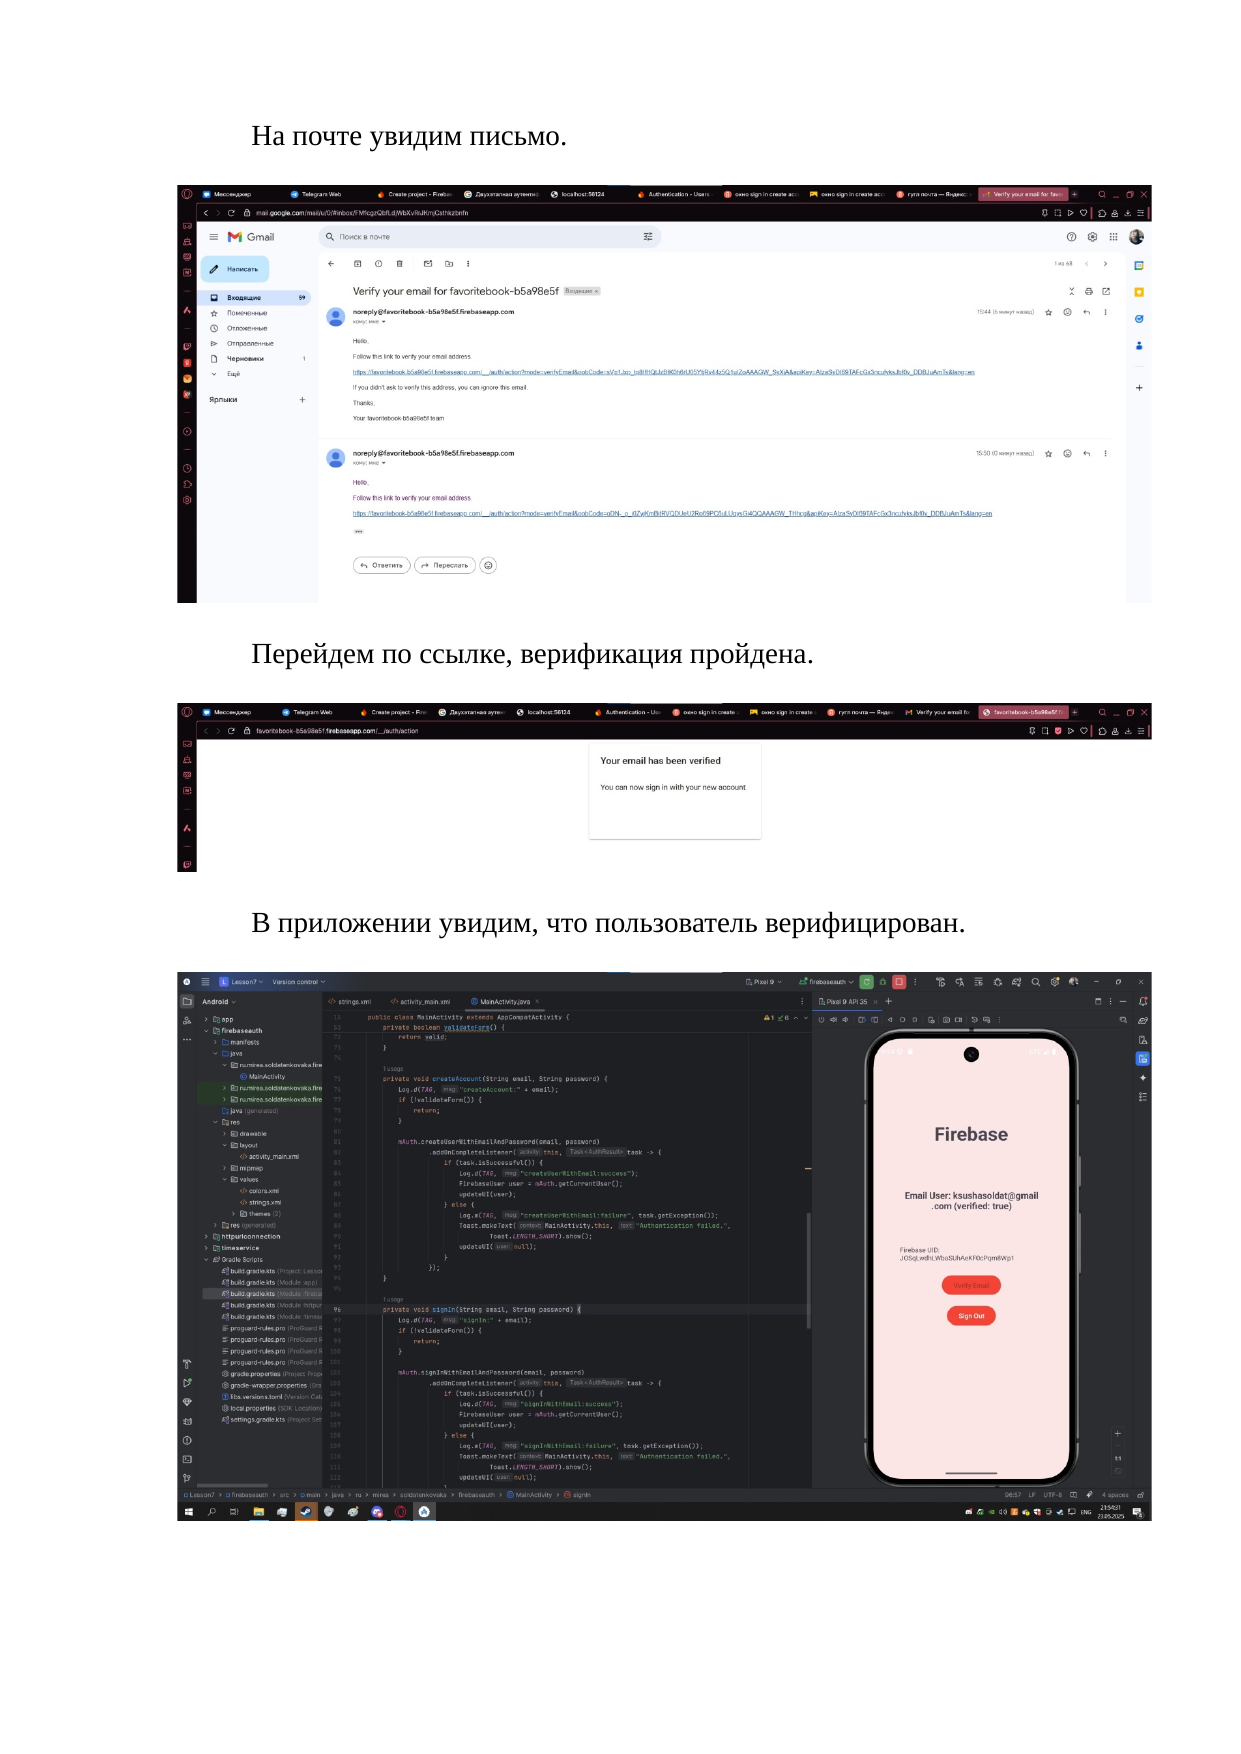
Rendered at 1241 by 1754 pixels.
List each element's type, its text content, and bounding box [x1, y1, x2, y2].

picture [177, 972, 1152, 1521]
picture [177, 703, 1152, 872]
text Перейдем по ссылке, верификация пройдена. [177, 636, 1152, 670]
picture [177, 185, 1152, 603]
text На почте увидим письмо. [177, 118, 1152, 152]
text В приложении увидим, что пользователь верифицирован. [177, 905, 1152, 939]
